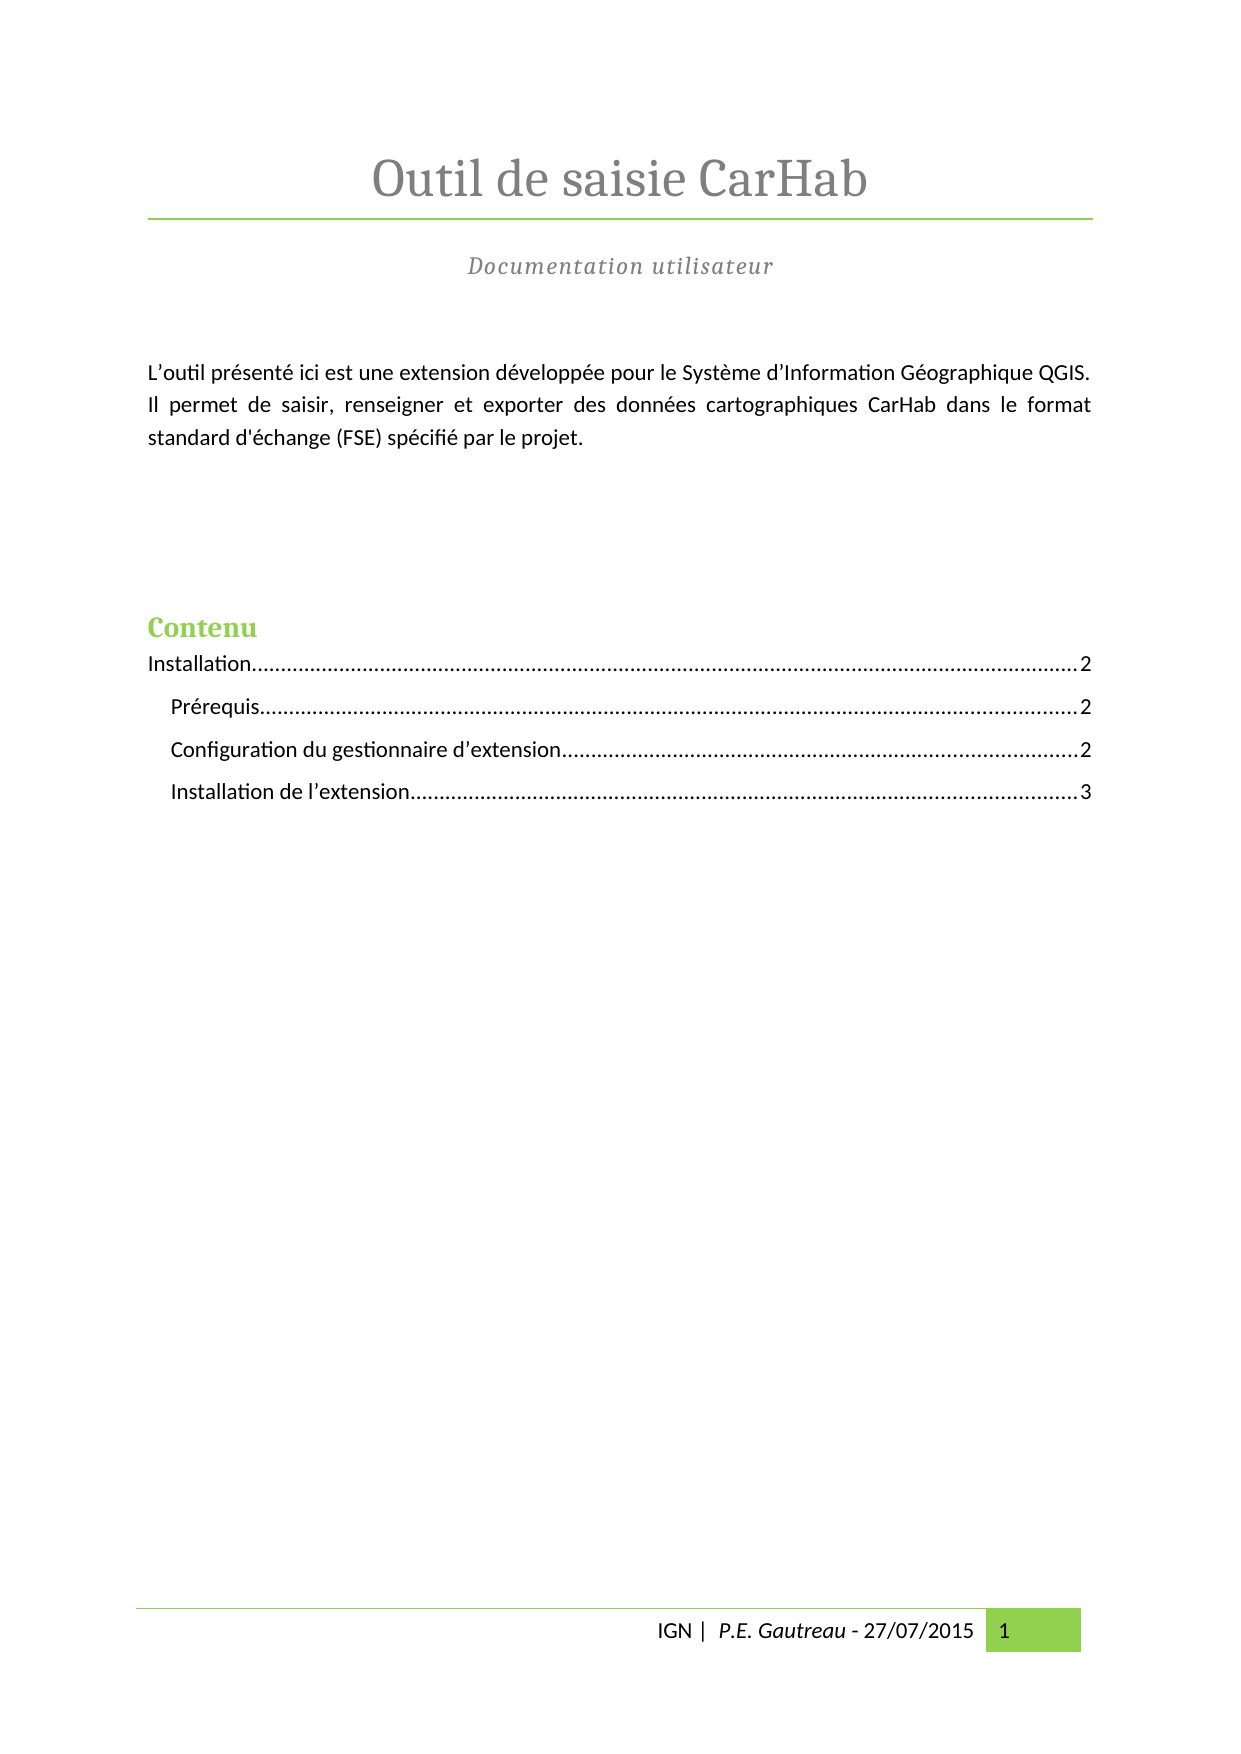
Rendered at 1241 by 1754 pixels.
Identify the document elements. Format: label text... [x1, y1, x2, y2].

subtitle Documentation utilisateur [148, 252, 1093, 280]
text L’outil présenté ici est une extension développée pour le Système d’Information Géographique QGIS. Il permet de saisir, renseigner et exporter des données cartographiques CarHab dans le format standard d'échange (FSE) spécifié par le projet. [148, 358, 1093, 451]
title Outil de saisie CarHab [148, 148, 1093, 218]
